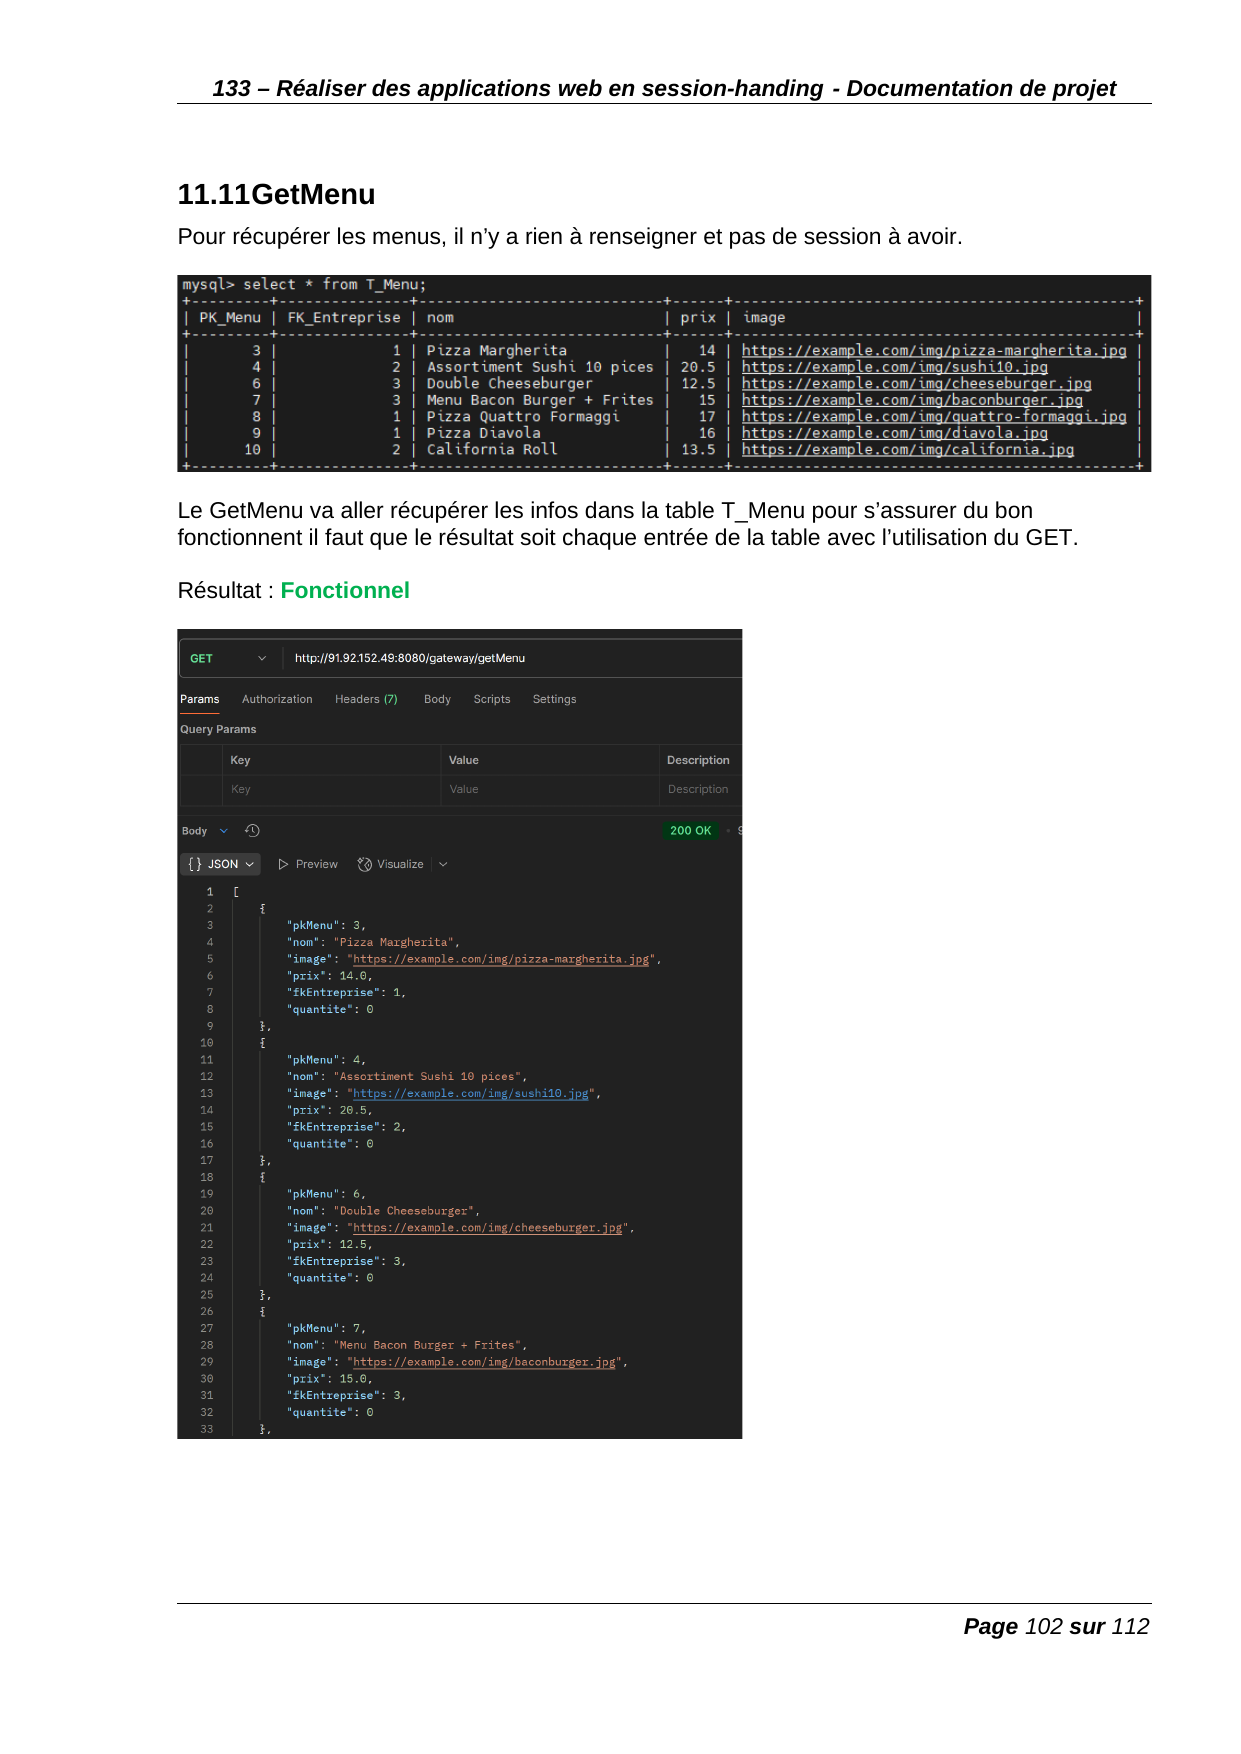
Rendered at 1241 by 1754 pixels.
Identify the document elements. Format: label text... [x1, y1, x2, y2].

subtitle GetMenu [177, 177, 1152, 210]
picture [177, 275, 1152, 472]
text Le GetMenu va aller récupérer les infos dans la table T_Menu pour s’assurer du bon fonctionnent il faut que le résultat soit chaque entrée de la table avec l’utilisation du GET. [177, 497, 1152, 550]
picture [177, 629, 743, 1439]
text Pour récupérer les menus, il n’y a rien à renseigner et pas de session à avoir. [177, 223, 1152, 249]
text Résultat : Fonctionnel [177, 577, 1152, 603]
